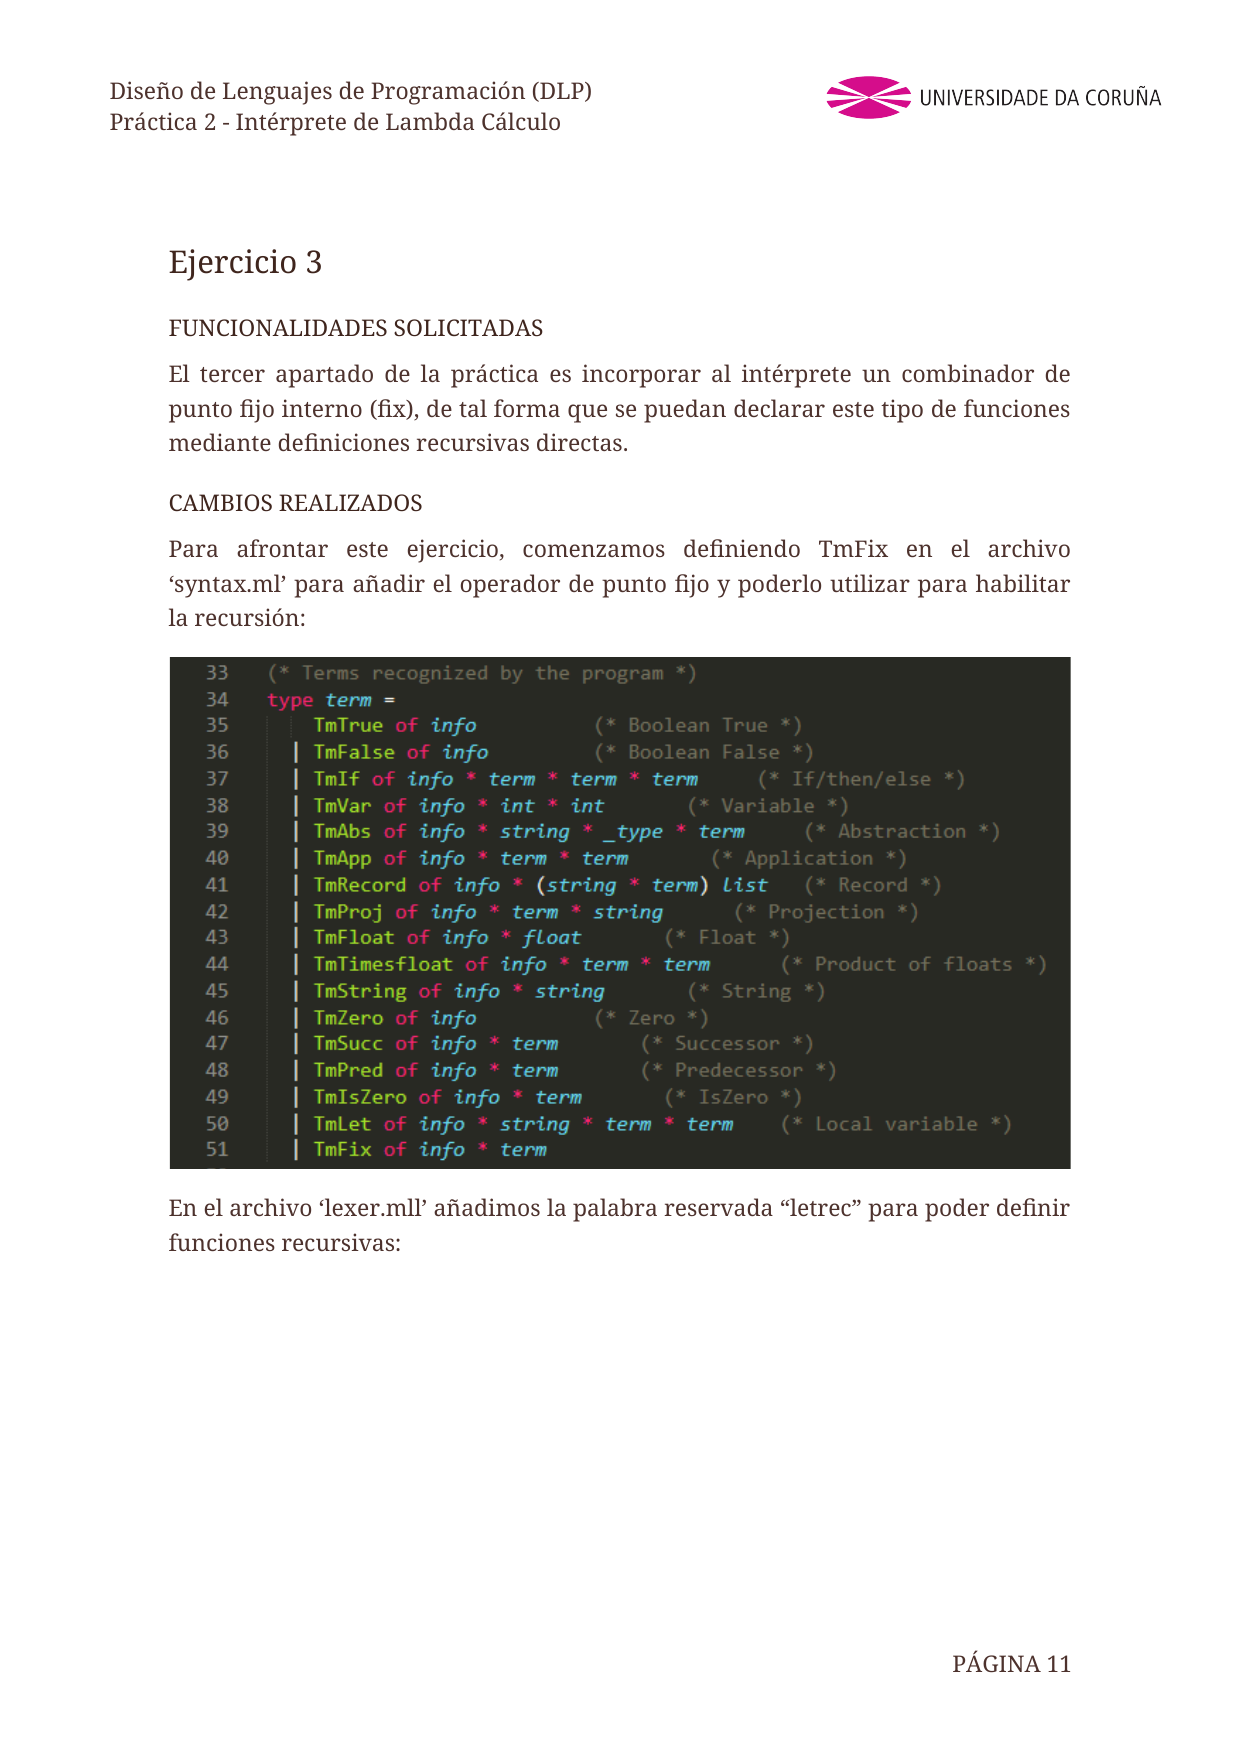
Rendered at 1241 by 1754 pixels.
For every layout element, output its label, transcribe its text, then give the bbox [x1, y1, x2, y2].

subtitle Ejercicio 3 [168, 240, 1072, 282]
text En el archivo ‘lexer.mll’ añadimos la palabra reservada “letrec” para poder definir funciones recursivas: [168, 1192, 1072, 1258]
text El tercer apartado de la práctica es incorporar al intérprete un combinador de punto fijo interno (fix), de tal forma que se puedan declarar este tipo de funciones mediante definiciones recursivas directas. [168, 358, 1072, 458]
subtitle Cambios Realizados [168, 486, 1072, 518]
text Para afrontar este ejercicio, comenzamos definiendo TmFix en el archivo ‘syntax.ml’ para añadir el operador de punto fijo y poderlo utilizar para habilitar la recursión: [168, 533, 1072, 633]
picture [825, 76, 1163, 120]
subtitle Funcionalidades Solicitadas [168, 311, 1072, 343]
picture [169, 657, 1071, 1169]
